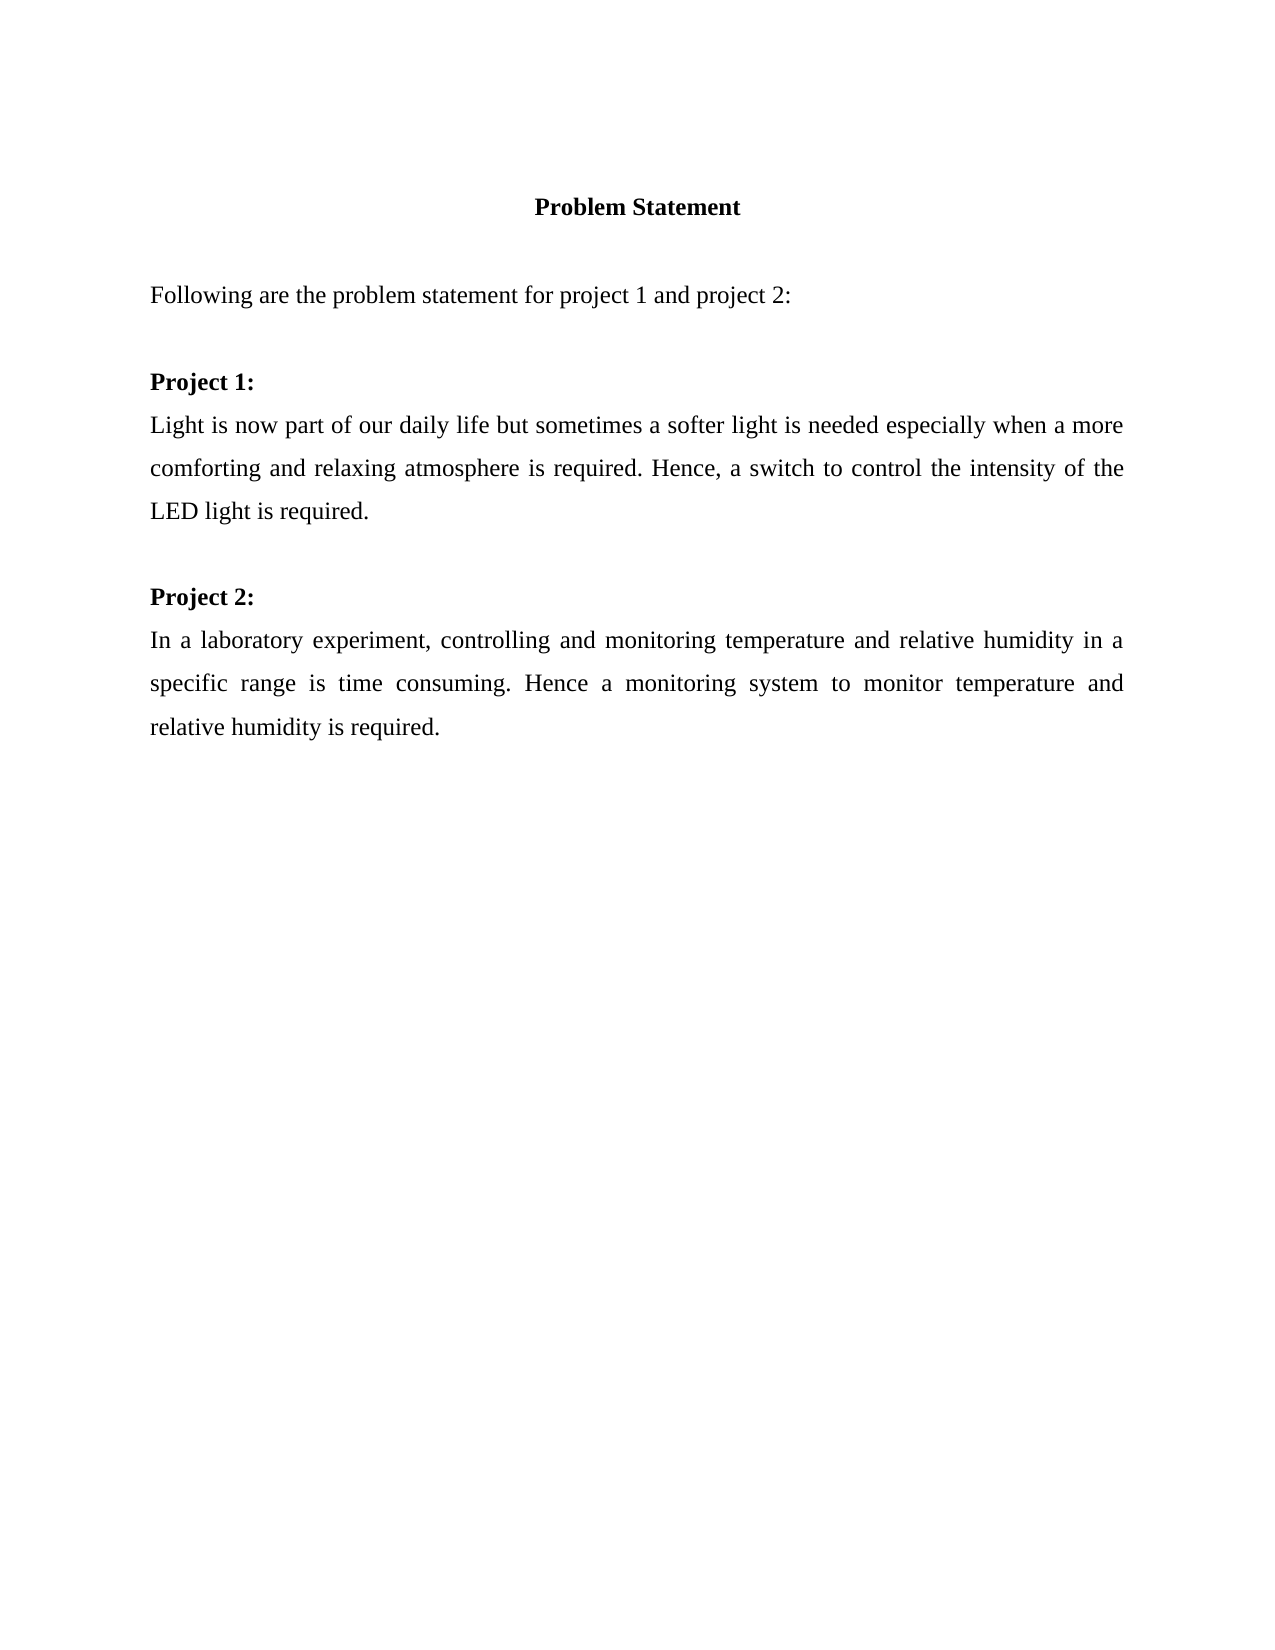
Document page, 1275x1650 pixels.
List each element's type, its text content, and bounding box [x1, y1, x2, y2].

subtitle Problem Statement [150, 192, 1125, 220]
text Light is now part of our daily life but sometimes a softer light is needed especially when a more comforting and relaxing atmosphere is required. Hence, a switch to control the intensity of the LED light is required. [150, 410, 1125, 525]
text Project 1: [150, 367, 1125, 395]
text Project 2: [150, 582, 1125, 611]
text Following are the problem statement for project 1 and project 2: [150, 280, 1125, 309]
text In a laboratory experiment, controlling and monitoring temperature and relative humidity in a specific range is time consuming. Hence a monitoring system to monitor temperature and relative humidity is required. [150, 625, 1125, 740]
